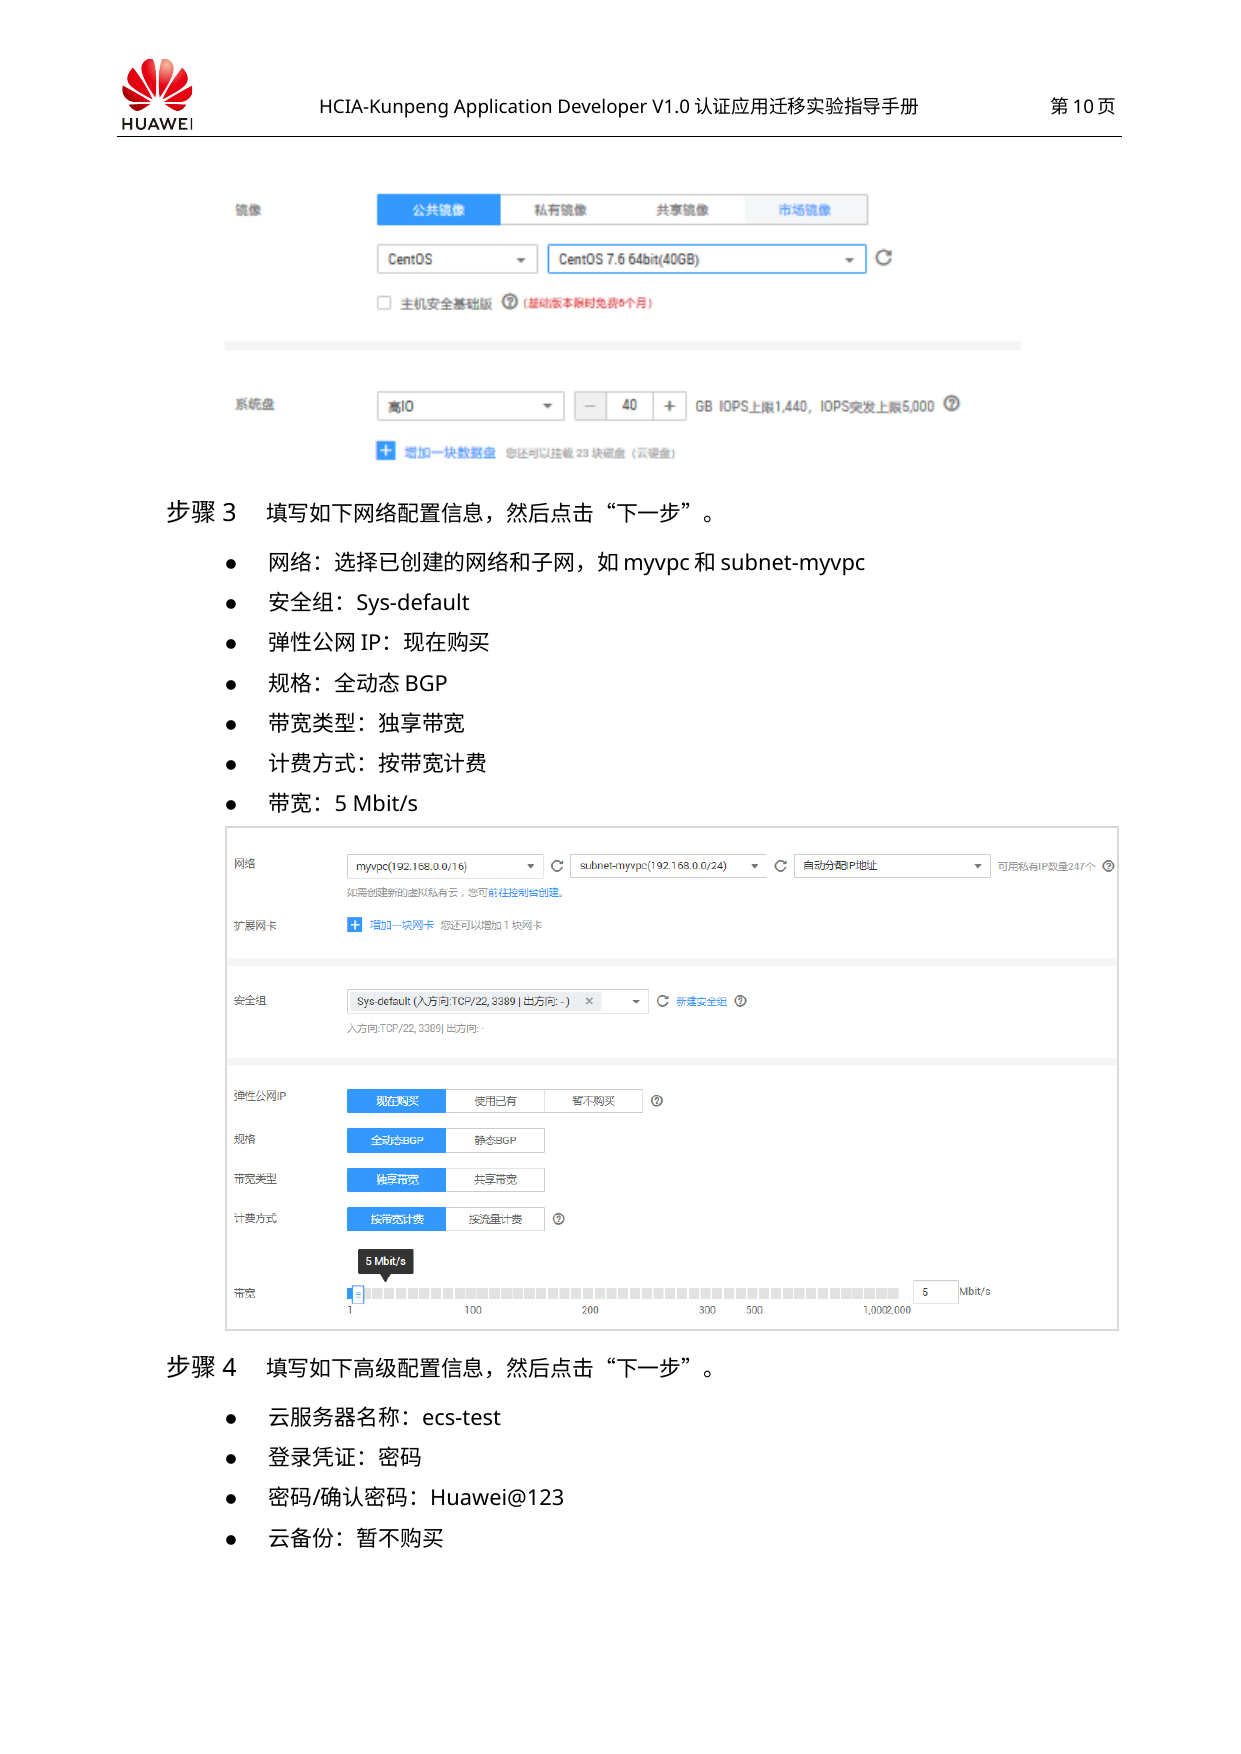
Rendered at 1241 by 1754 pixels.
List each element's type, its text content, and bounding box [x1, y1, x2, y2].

text 弹性公网IP：现在购买 [224, 625, 1122, 657]
text 云服务器名称：ecs-test [224, 1400, 1122, 1432]
text 计费方式：按带宽计费 [224, 746, 1122, 777]
text 网络：选择已创建的网络和子网，如myvpc和subnet-myvpc [224, 545, 1122, 577]
text 带宽：5 Mbit/s [224, 786, 1122, 817]
text 登录凭证：密码 [224, 1440, 1122, 1472]
picture [227, 828, 1117, 1329]
text 规格：全动态BGP [224, 666, 1122, 697]
text 密码/确认密码：Huawei@123 [224, 1480, 1122, 1512]
picture [122, 59, 193, 130]
text 带宽类型：独享带宽 [224, 706, 1122, 737]
text 云备份：暂不购买 [224, 1521, 1122, 1552]
text 填写如下高级配置信息，然后点击“下一步”。 [236, 1347, 1122, 1384]
picture [224, 177, 1022, 476]
text 安全组：Sys-default [224, 585, 1122, 617]
text 填写如下网络配置信息，然后点击“下一步”。 [236, 492, 1122, 528]
